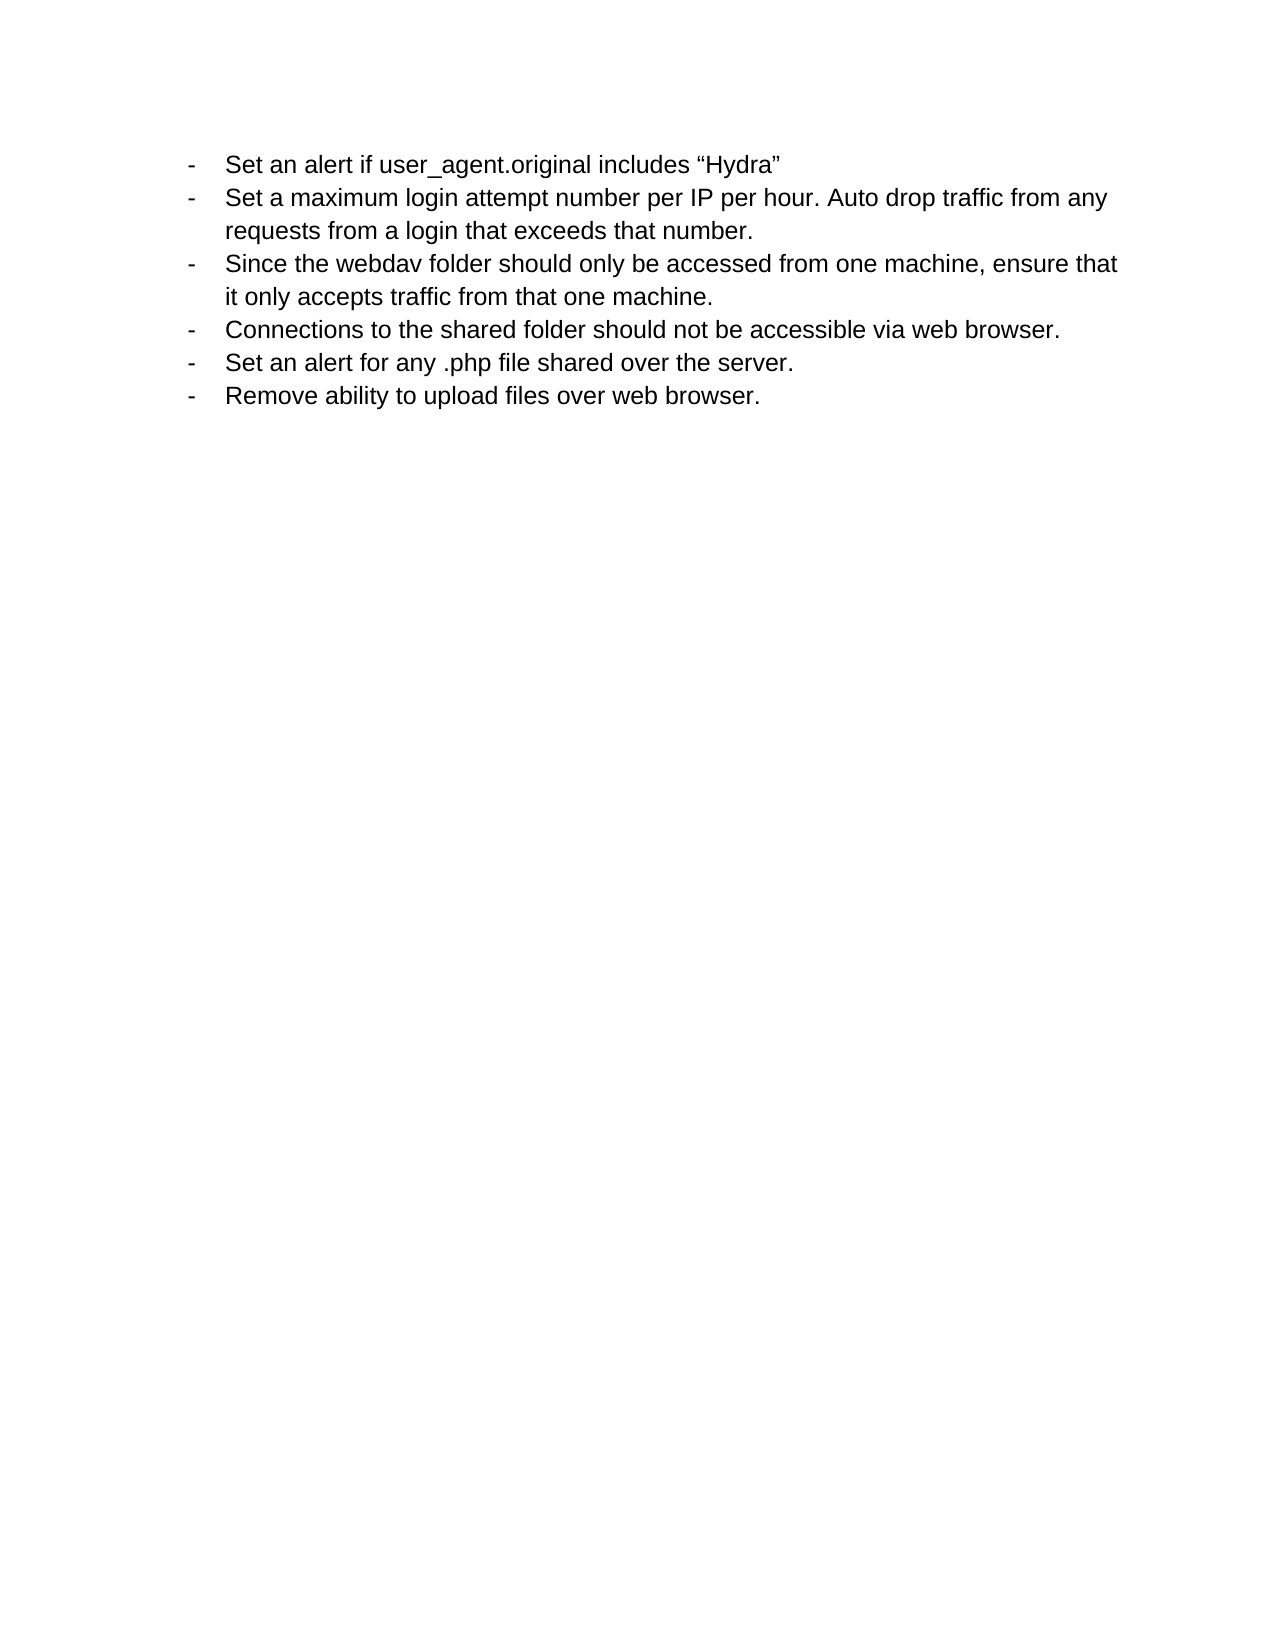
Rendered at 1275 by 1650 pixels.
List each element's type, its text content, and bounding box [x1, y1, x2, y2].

list Connections to the shared folder should not be accessible via web browser. [187, 315, 1125, 344]
list Set an alert if user_agent.original includes “Hydra” [187, 150, 1125, 179]
list Remove ability to upload files over web browser. [187, 381, 1125, 410]
list Since the webdav folder should only be accessed from one machine, ensure that it only accepts traffic from that one machine. [187, 249, 1125, 311]
list Set an alert for any .php file shared over the server. [187, 348, 1125, 377]
list Set a maximum login attempt number per IP per hour. Auto drop traffic from any requests from a login that exceeds that number. [187, 183, 1125, 245]
